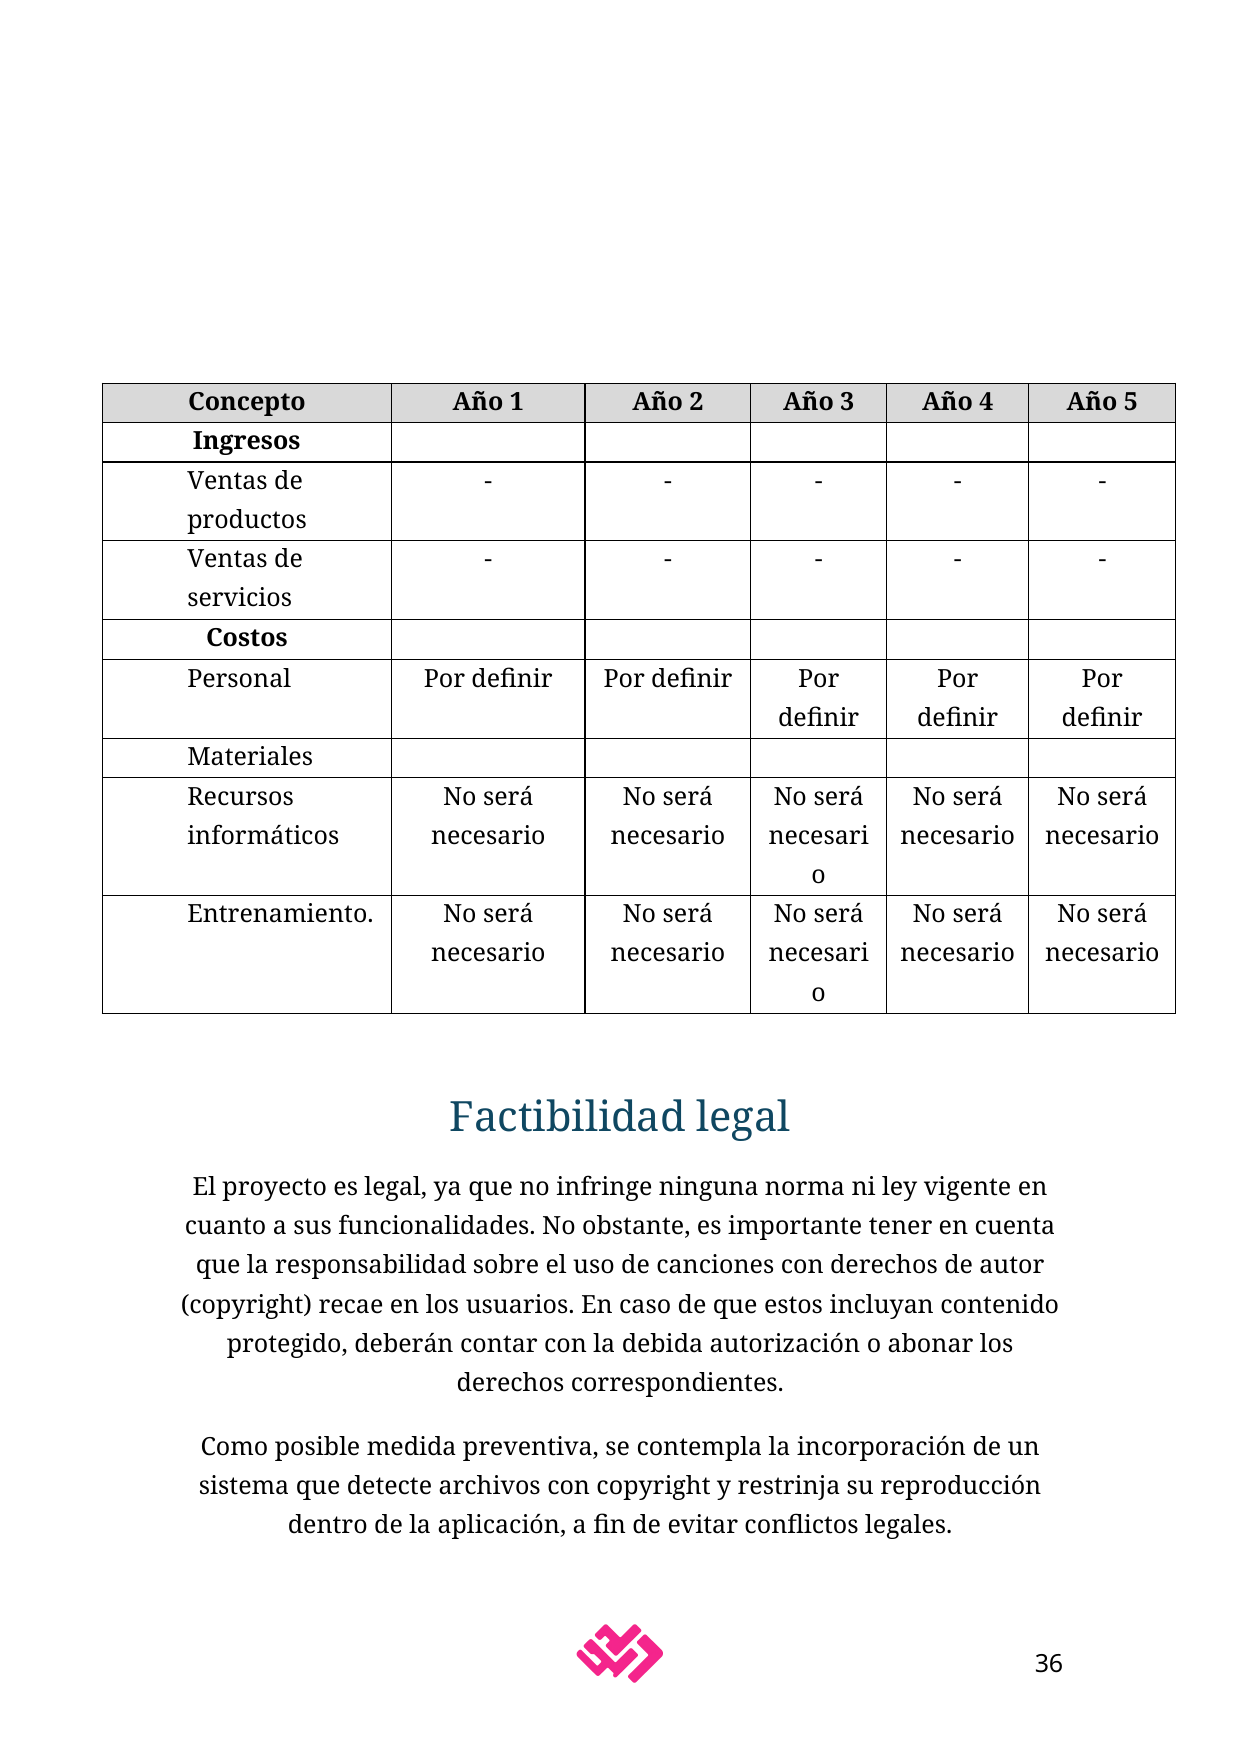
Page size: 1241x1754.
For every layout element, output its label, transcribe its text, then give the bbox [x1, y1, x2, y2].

table_cell [392, 620, 584, 659]
table_cell Recursos informáticos [103, 778, 391, 895]
table_cell Costos [103, 620, 391, 659]
table_cell No será necesario [887, 896, 1028, 1013]
table_cell Personal [103, 660, 391, 738]
table_cell [586, 620, 750, 659]
table_cell Por definir [392, 660, 584, 738]
text Como posible medida preventiva, se contempla la incorporación de un sistema que detecte archivos con copyright y restrinja su reproducción dentro de la aplicación, a fin de evitar conflictos legales. [177, 1429, 1063, 1541]
table_cell Materiales [103, 739, 391, 777]
table_cell - [586, 463, 750, 540]
table_cell - [887, 463, 1028, 540]
table_header Año 4 [887, 384, 1028, 422]
table_cell [751, 620, 886, 659]
table_cell [887, 620, 1028, 659]
table_header Año 3 [751, 384, 886, 422]
table_cell - [392, 463, 584, 540]
table_cell Por definir [586, 660, 750, 738]
table_cell No será necesario [586, 778, 750, 895]
text El proyecto es legal, ya que no infringe ninguna norma ni ley vigente en cuanto a sus funcionalidades. No obstante, es importante tener en cuenta que la responsabilidad sobre el uso de canciones con derechos de autor (copyright) recae en los usuarios. En caso de que estos incluyan contenido protegido, deberán contar con la debida autorización o abonar los derechos correspondientes. [177, 1169, 1063, 1399]
picture [556, 1605, 684, 1720]
subtitle Factibilidad legal [177, 1087, 1063, 1144]
table_cell No será necesario [1029, 778, 1175, 895]
table_cell [586, 423, 750, 461]
table_cell - [586, 541, 750, 618]
table_cell No será necesario [751, 896, 886, 1013]
table_cell No será necesario [586, 896, 750, 1013]
table_cell - [751, 463, 886, 540]
table_cell [392, 739, 584, 777]
table_header Concepto [103, 384, 391, 422]
table_cell Ventas de productos [103, 463, 391, 540]
table_cell Entrenamiento. [103, 896, 391, 1013]
table_cell - [1029, 541, 1175, 618]
table_cell Por definir [1029, 660, 1175, 738]
table_cell [586, 739, 750, 777]
table_cell No será necesario [1029, 896, 1175, 1013]
table_header Año 5 [1029, 384, 1175, 422]
table_cell [1029, 423, 1175, 461]
table_cell No será necesario [392, 778, 584, 895]
table_header Año 1 [392, 384, 584, 422]
table_cell [751, 739, 886, 777]
table_cell - [392, 541, 584, 618]
table_cell [1029, 620, 1175, 659]
table_cell - [751, 541, 886, 618]
table_cell - [887, 541, 1028, 618]
table_cell [887, 423, 1028, 461]
table_cell [751, 423, 886, 461]
table_cell Ventas de servicios [103, 541, 391, 618]
table_cell Por definir [751, 660, 886, 738]
table_cell No será necesario [392, 896, 584, 1013]
table_cell Ingresos [103, 423, 391, 461]
table_cell Por definir [887, 660, 1028, 738]
table_cell No será necesario [751, 778, 886, 895]
table_cell No será necesario [887, 778, 1028, 895]
table_header Año 2 [586, 384, 750, 422]
table_cell - [1029, 463, 1175, 540]
table_cell [1029, 739, 1175, 777]
table_cell [392, 423, 584, 461]
table_cell [887, 739, 1028, 777]
